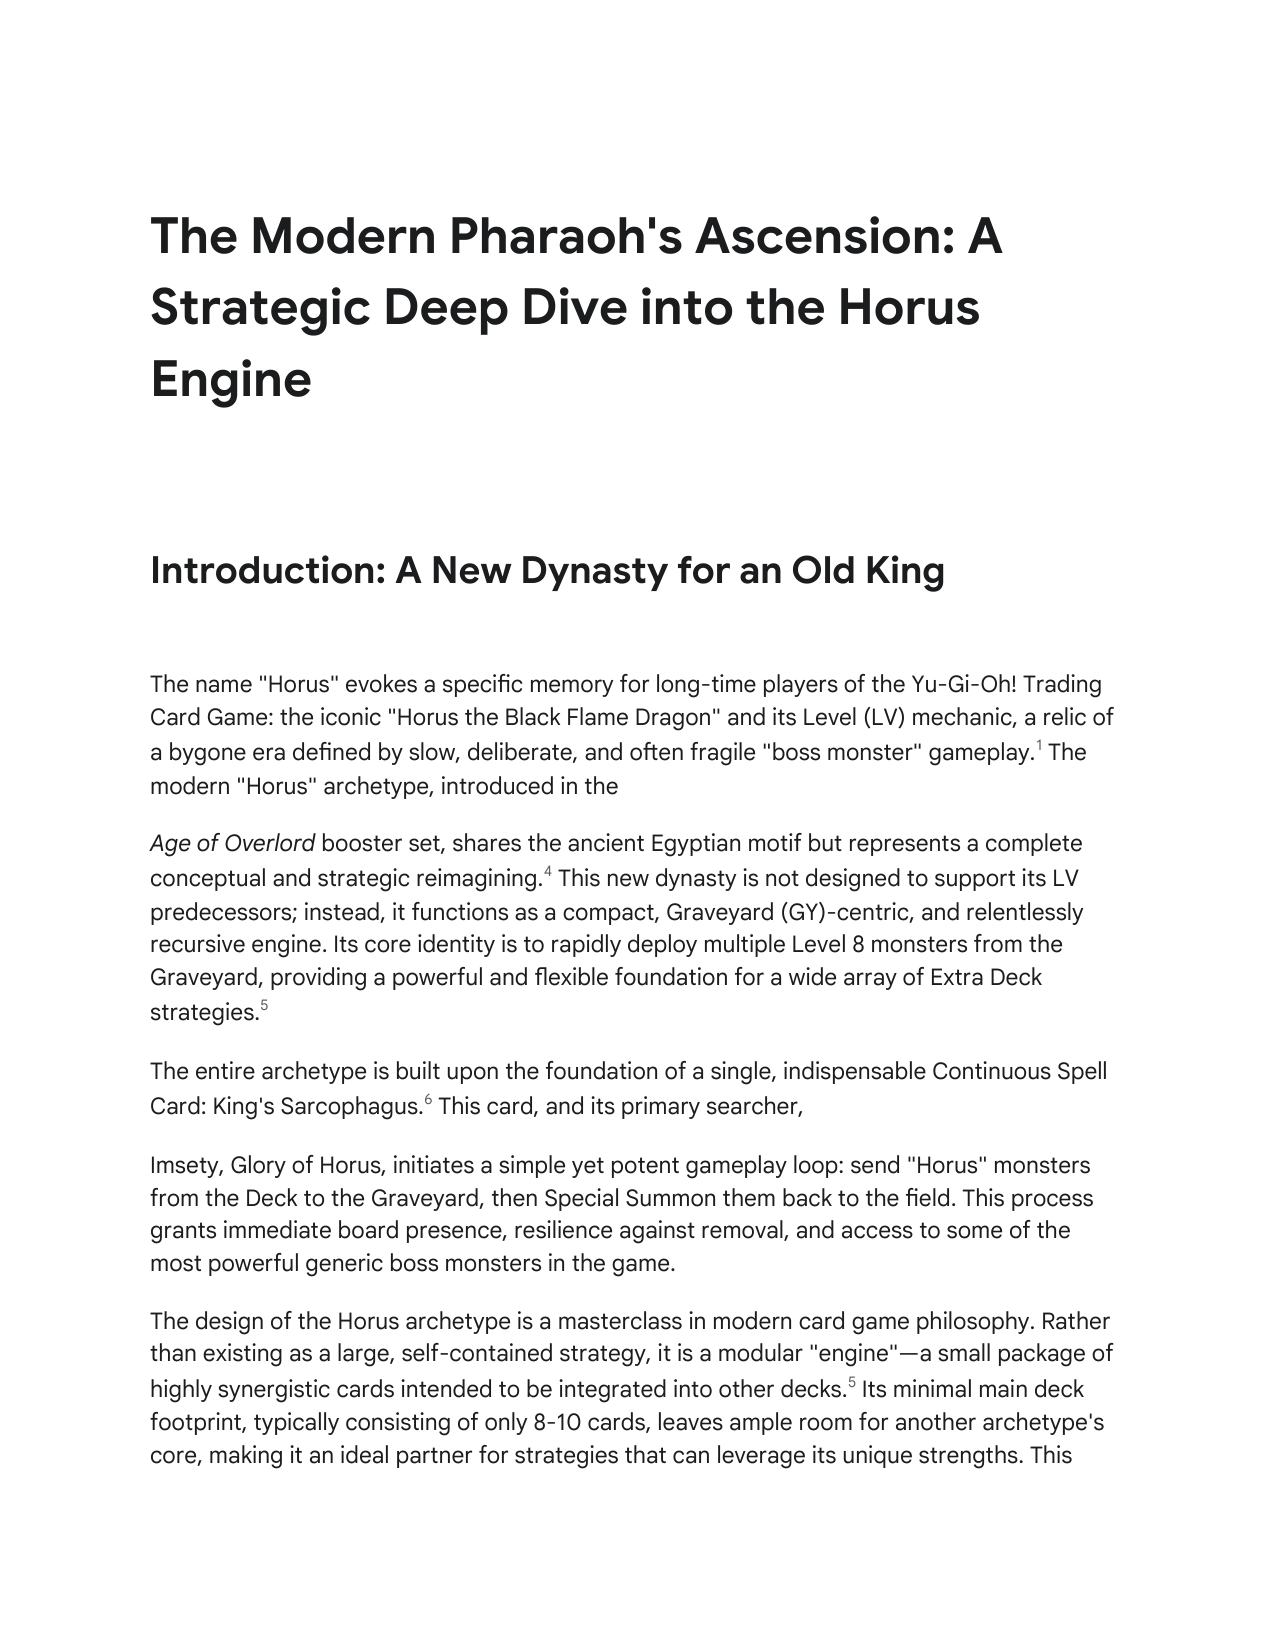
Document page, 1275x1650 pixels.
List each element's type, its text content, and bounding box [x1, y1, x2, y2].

subtitle Introduction: A New Dynasty for an Old King [150, 547, 1125, 594]
text Imsety, Glory of Horus, initiates a simple yet potent gameplay loop: send "Horus" monsters from the Deck to the Graveyard, then Special Summon them back to the field. This process grants immediate board presence, resilience against removal, and access to some of the most powerful generic boss monsters in the game. [150, 1151, 1125, 1278]
text The name "Horus" evokes a specific memory for long-time players of the Yu-Gi-Oh! Trading Card Game: the iconic "Horus the Black Flame Dragon" and its Level (LV) mechanic, a relic of a bygone era defined by slow, deliberate, and often fragile "boss monster" gameplay.1 The modern "Horus" archetype, introduced in the [150, 671, 1125, 801]
text The entire archetype is built upon the foundation of a single, indispensable Continuous Spell Card: King's Sarcophagus.6 This card, and its primary searcher, [150, 1057, 1125, 1122]
subtitle The Modern Pharaoh's Ascension: A Strategic Deep Dive into the Horus Engine [150, 205, 1125, 410]
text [150, 1307, 1125, 1469]
text Age of Overlord booster set, shares the ancient Egyptian motif but represents a complete conceptual and strategic reimagining.4 This new dynasty is not designed to support its LV predecessors; instead, it functions as a compact, Graveyard (GY)-centric, and relentlessly recursive engine. Its core identity is to rapidly deploy multiple Level 8 monsters from the Graveyard, providing a powerful and flexible foundation for a wide array of Extra Deck strategies.5 [150, 829, 1125, 1028]
